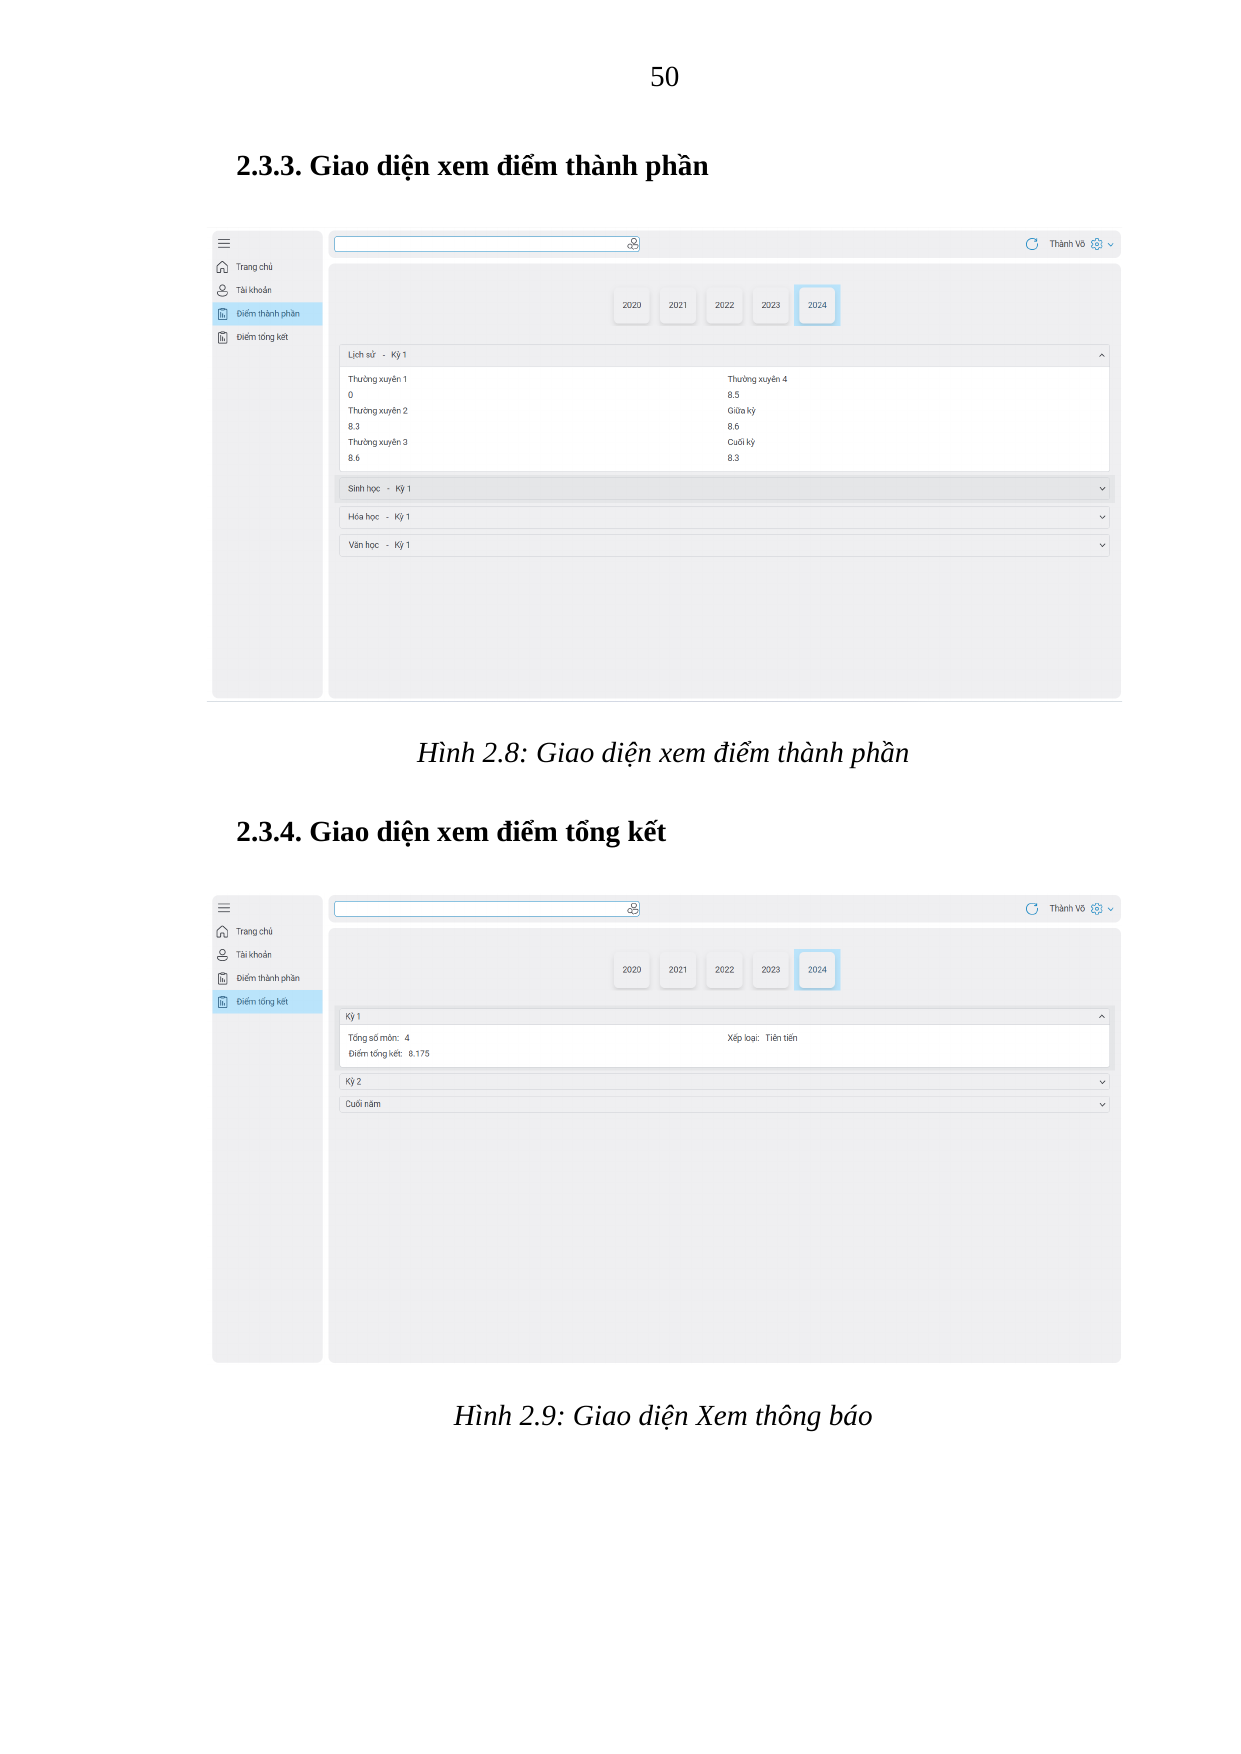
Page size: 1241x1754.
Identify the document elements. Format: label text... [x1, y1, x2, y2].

subtitle Giao diện xem điểm thành phần [177, 148, 1122, 181]
picture [206, 893, 1123, 1365]
subtitle Giao diện xem điểm tổng kết [177, 814, 1122, 848]
picture [206, 227, 1123, 702]
